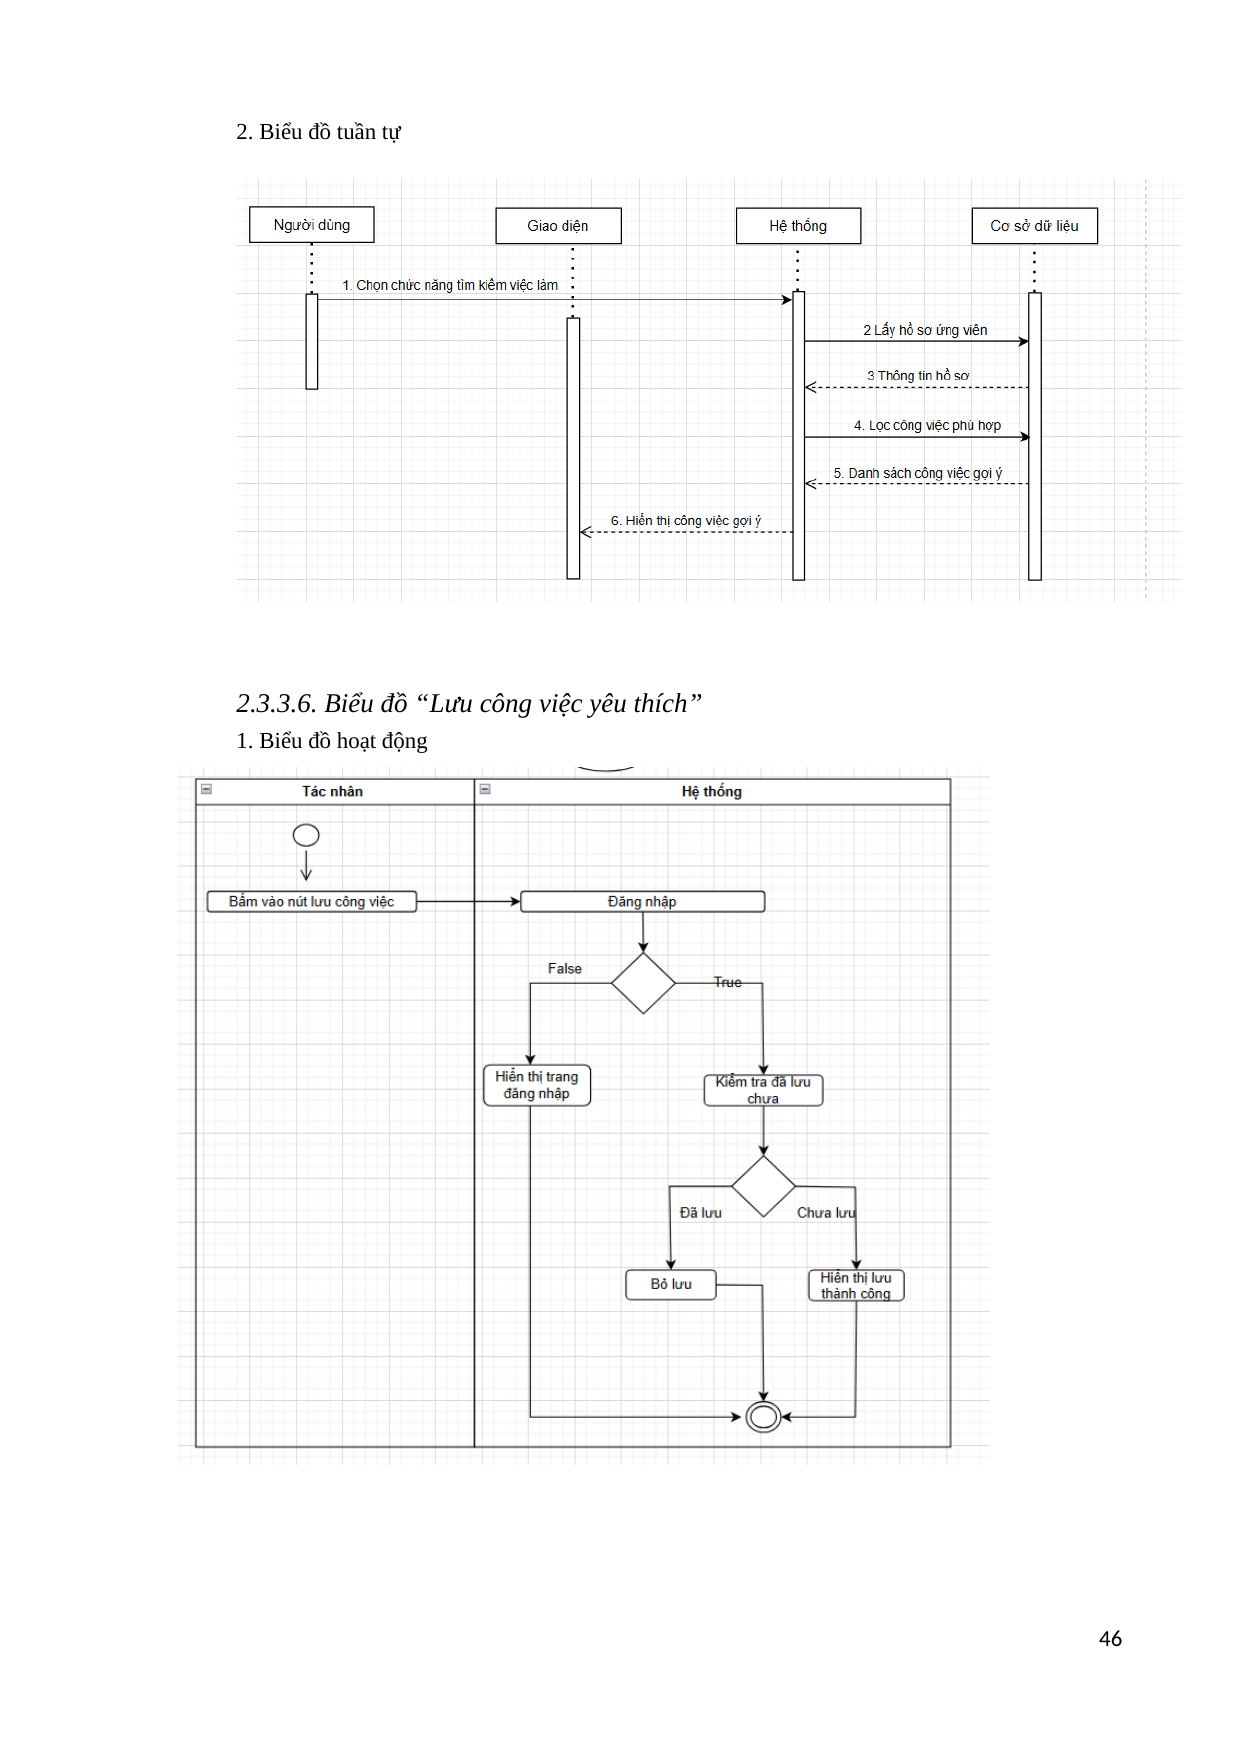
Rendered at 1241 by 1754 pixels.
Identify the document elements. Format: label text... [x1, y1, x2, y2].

picture [236, 178, 1182, 602]
subtitle 2.3.3.6. Biểu đồ “Lưu công việc yêu thích” [177, 687, 1122, 718]
text 2. Biểu đồ tuần tự [177, 118, 1122, 144]
picture [177, 767, 990, 1465]
